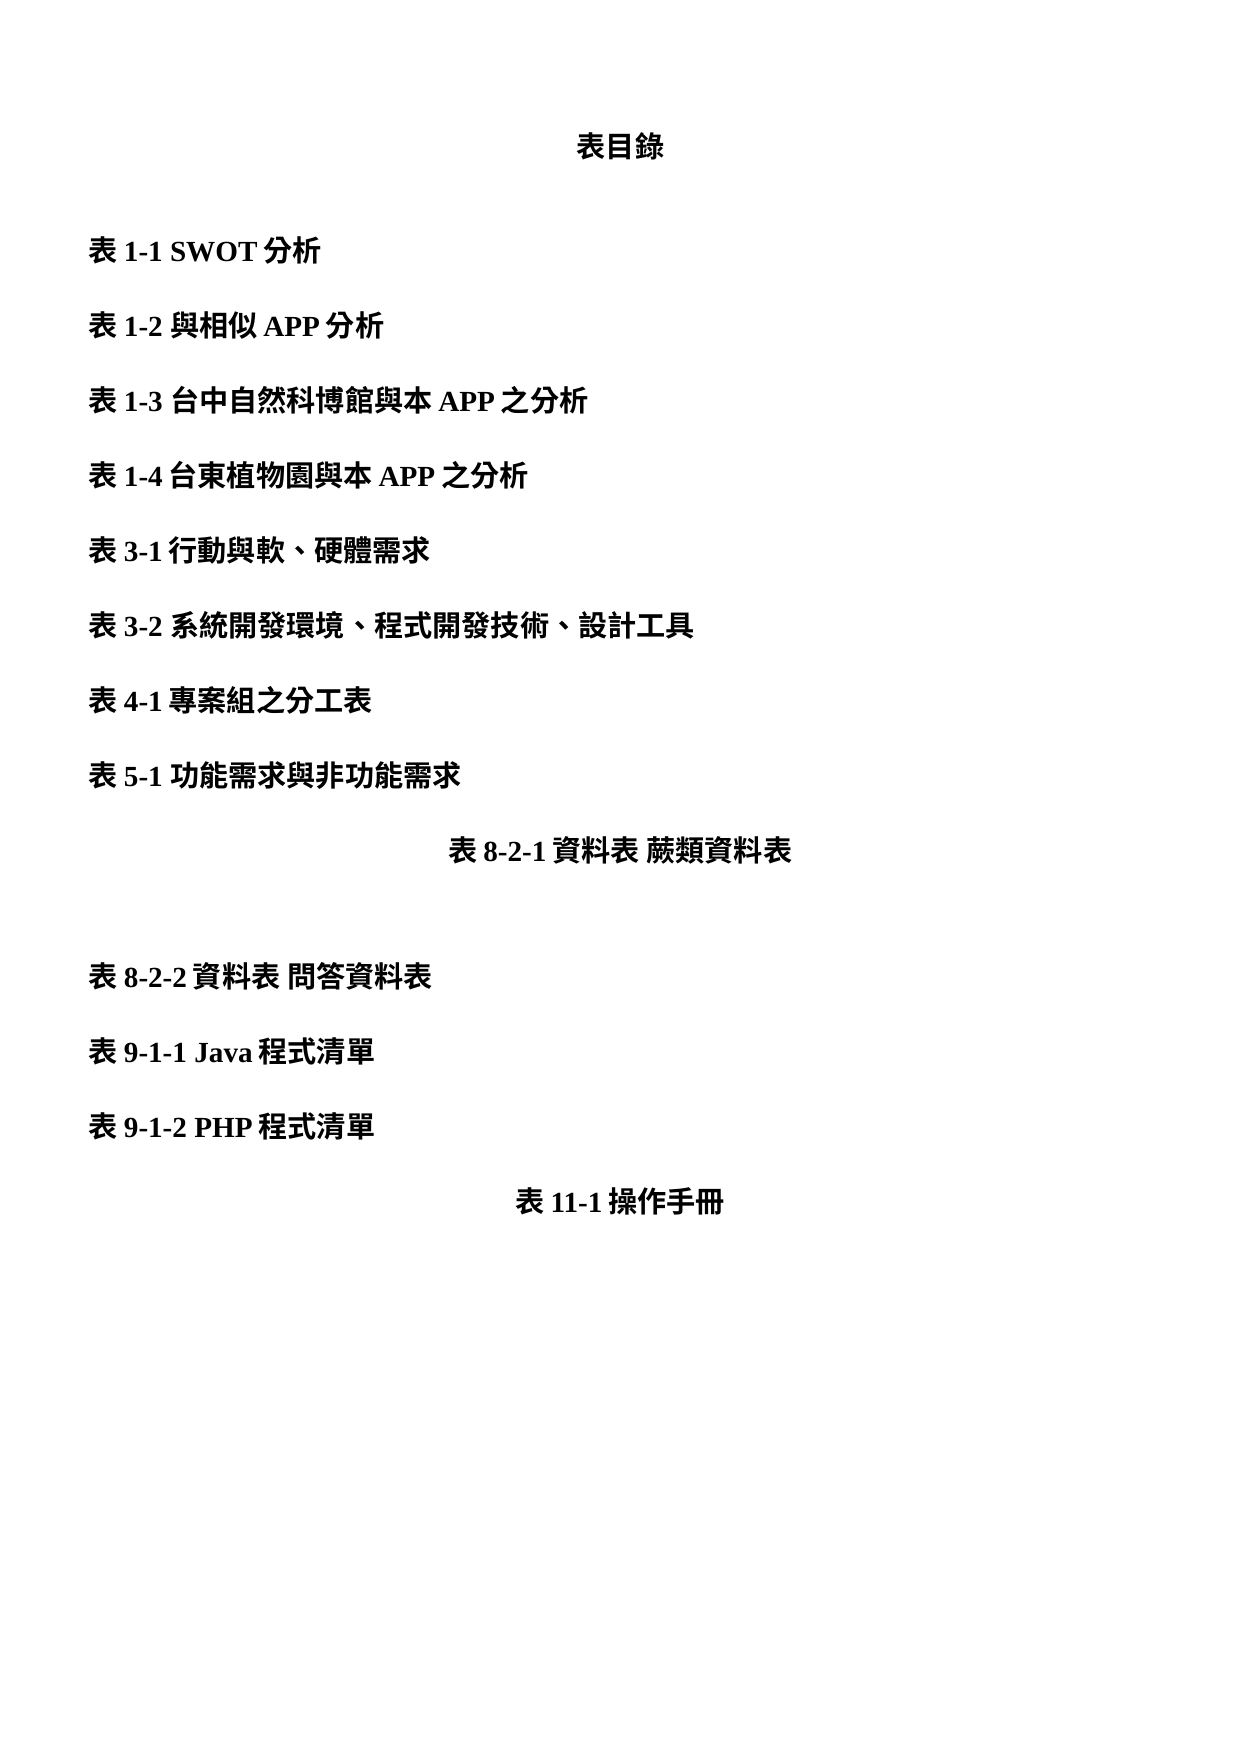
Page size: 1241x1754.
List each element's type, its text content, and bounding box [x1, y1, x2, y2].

text 表9-1-1 Java程式清單 31 [89, 1012, 1152, 1087]
text 表3-1行動與軟、硬體需求 12 [89, 511, 1152, 586]
text 表8-2-1資料表 蕨類資料表 30 [89, 811, 1152, 886]
text 表3-2 系統開發環境、程式開發技術、設計工具 13 [89, 586, 1152, 661]
text 表1-1 SWOT分析 2 [89, 211, 1152, 286]
text 表1-3 台中自然科博館與本APP之分析 6 [89, 361, 1152, 436]
text 表5-1 功能需求與非功能需求 16 [89, 736, 1152, 811]
text 表11-1操作手冊 42 [89, 1162, 1152, 1237]
text 表4-1專案組之分工表 15 [89, 661, 1152, 736]
text 表1-2 與相似APP分析 3 [89, 286, 1152, 361]
text 表8-2-2資料表 問答資料表 30 [89, 937, 1152, 1012]
text 表9-1-2 PHP程式清單 31 [89, 1087, 1152, 1162]
text 表目錄 [89, 107, 1152, 182]
text 表1-4台東植物園與本APP之分析 9 [89, 436, 1152, 511]
